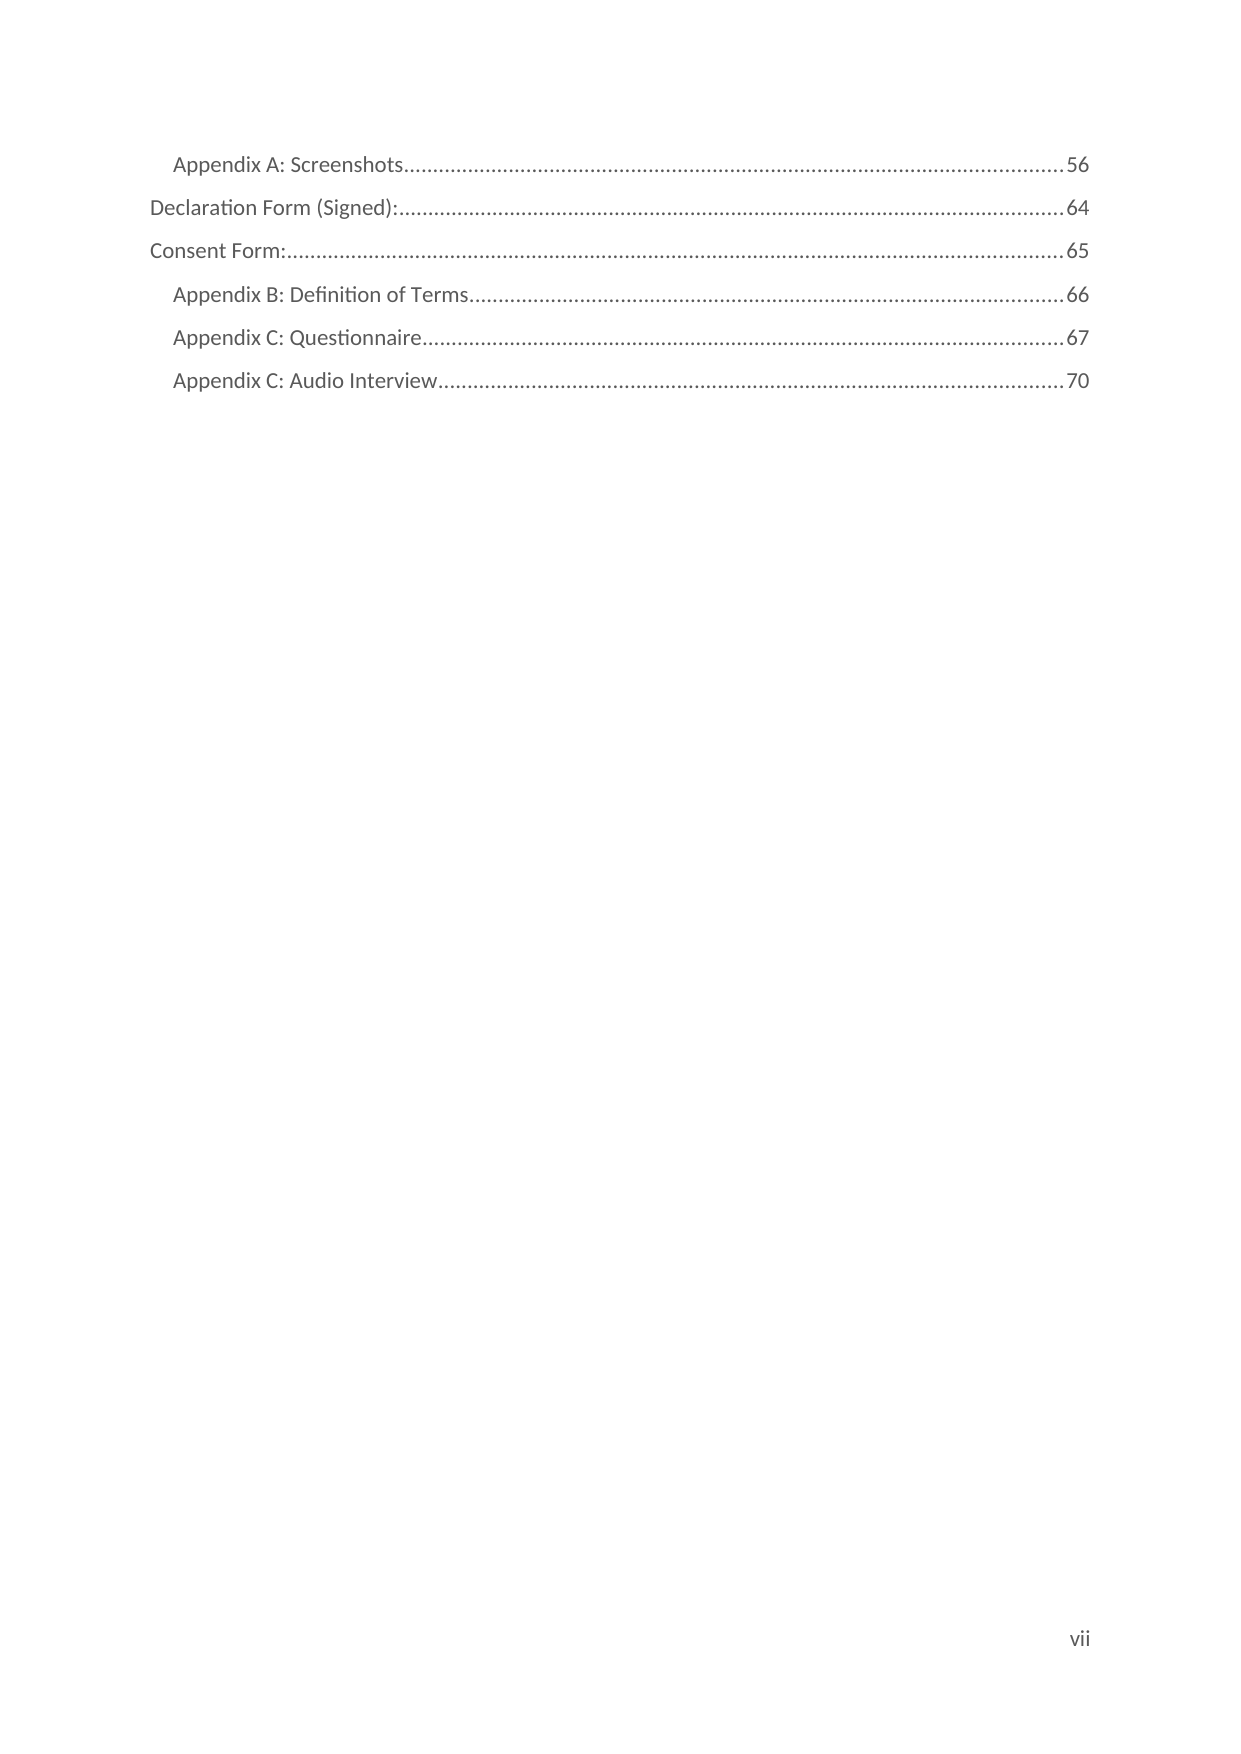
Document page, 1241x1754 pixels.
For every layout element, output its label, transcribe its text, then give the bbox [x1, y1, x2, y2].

text Appendix C: Questionnaire 67 [173, 323, 1090, 351]
text Declaration Form (Signed): 64 [150, 193, 1090, 221]
text Appendix C: Audio Interview 70 [173, 366, 1090, 394]
text Consent Form: 65 [150, 236, 1090, 264]
text Appendix A: Screenshots 56 [173, 150, 1090, 178]
text Appendix B: Definition of Terms 66 [173, 280, 1090, 308]
